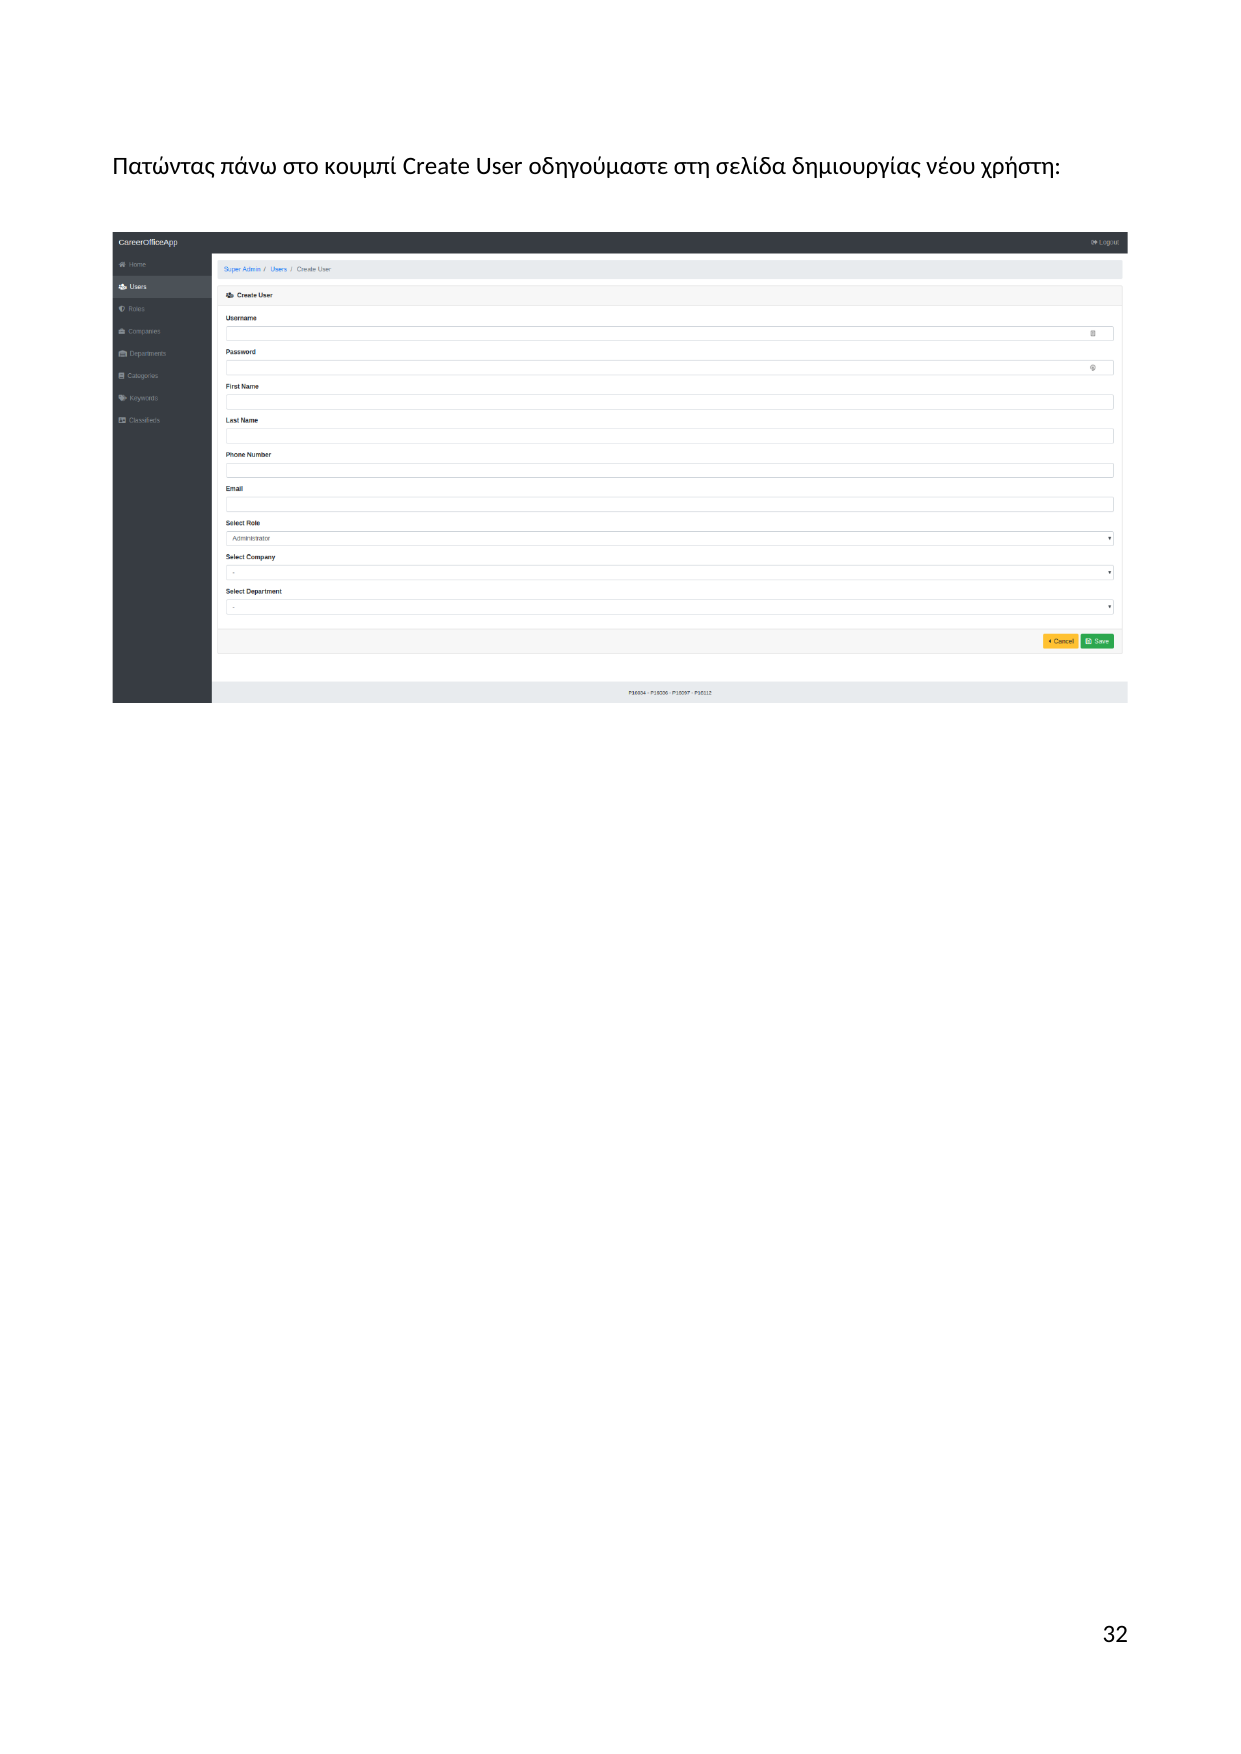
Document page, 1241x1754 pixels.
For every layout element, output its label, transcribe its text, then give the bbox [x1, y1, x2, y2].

picture [112, 232, 1128, 703]
text Πατώντας πάνω στο κουμπί Create User οδηγούμαστε στη σελίδα δημιουργίας νέου χρήστη: [112, 150, 1128, 181]
